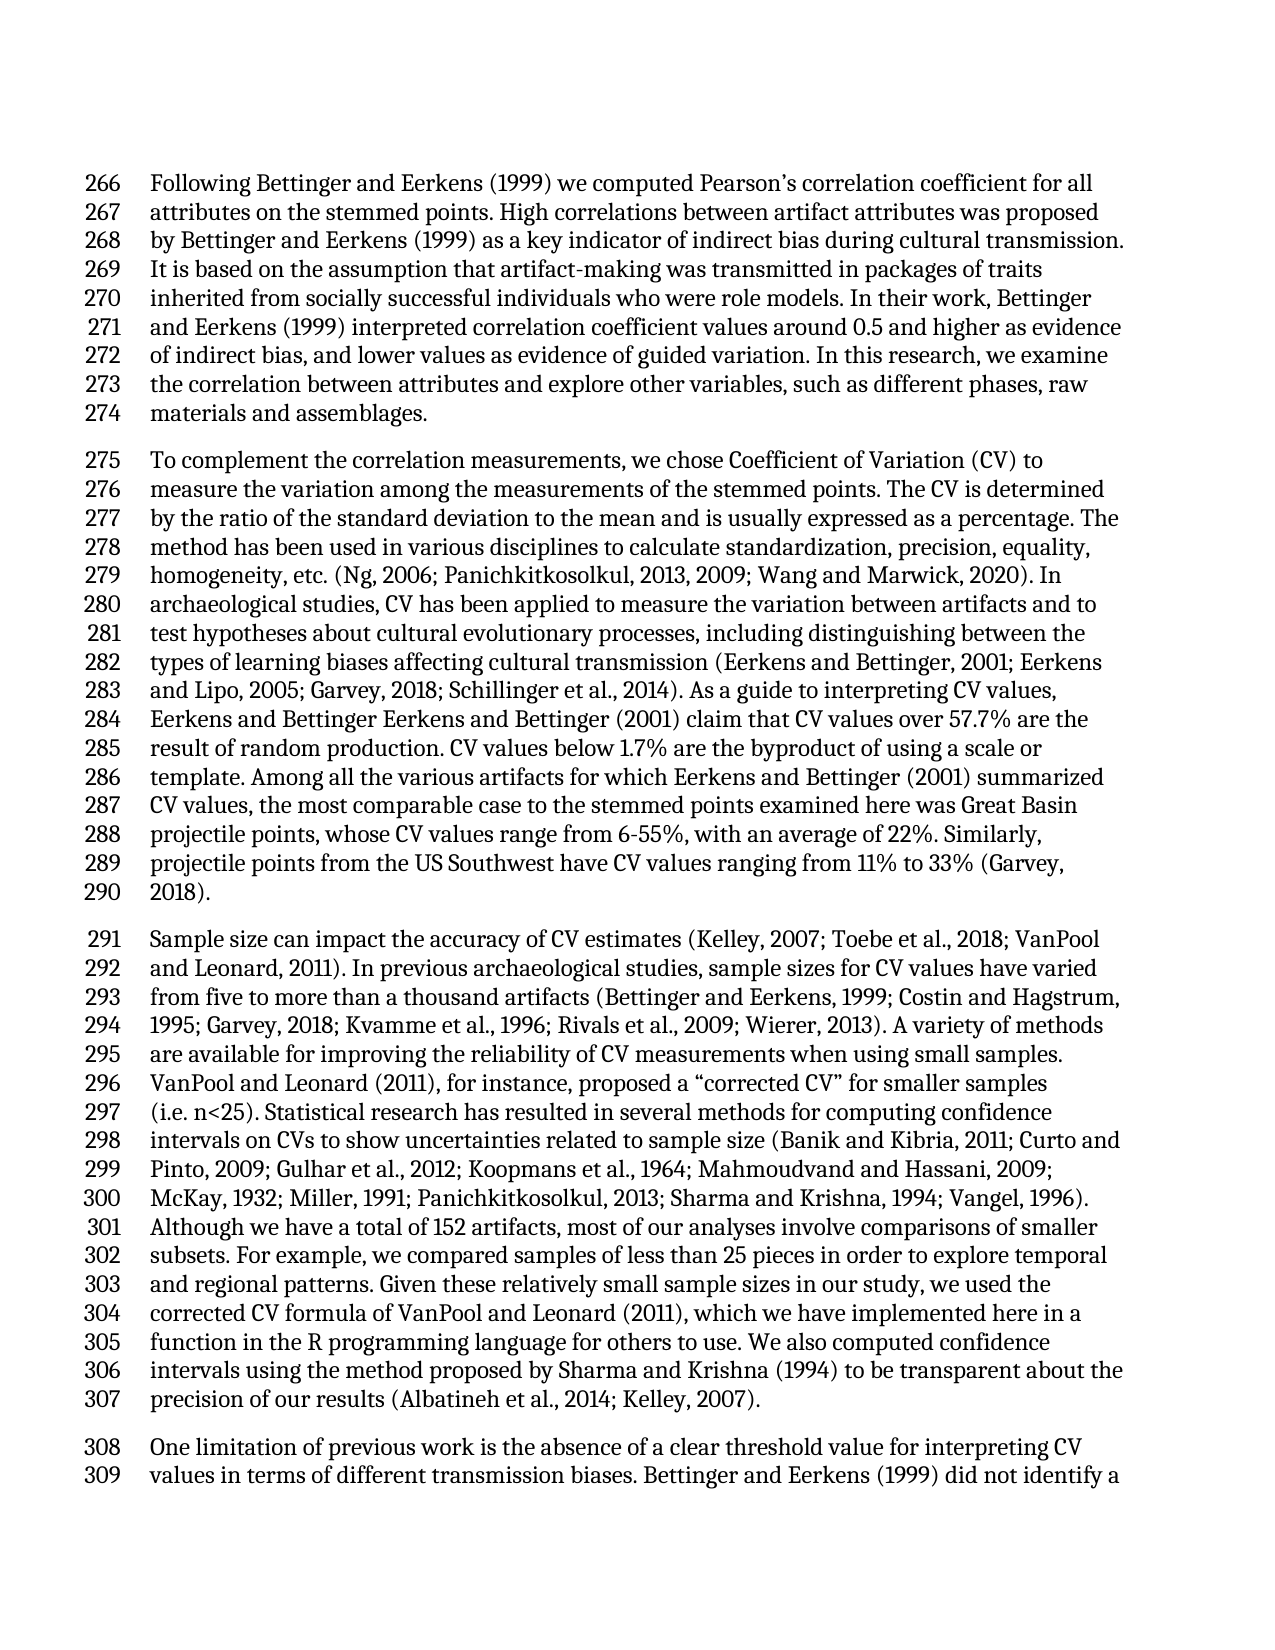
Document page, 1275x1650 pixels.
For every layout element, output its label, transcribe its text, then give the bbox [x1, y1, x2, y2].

text To complement the correlation measurements, we chose Coefficient of Variation (CV) to measure the variation among the measurements of the stemmed points. The CV is determined by the ratio of the standard deviation to the mean and is usually expressed as a percentage. The method has been used in various disciplines to calculate standardization, precision, equality, homogeneity, etc. (Ng, 2006; Panichkitkosolkul, 2013, 2009; Wang and Marwick, 2020). In archaeological studies, CV has been applied to measure the variation between artifacts and to test hypotheses about cultural evolutionary processes, including distinguishing between the types of learning biases affecting cultural transmission (Eerkens and Bettinger, 2001; Eerkens and Lipo, 2005; Garvey, 2018; Schillinger et al., 2014). As a guide to interpreting CV values, Eerkens and Bettinger Eerkens and Bettinger (2001) claim that CV values over 57.7% are the result of random production. CV values below 1.7% are the byproduct of using a scale or template. Among all the various artifacts for which Eerkens and Bettinger (2001) summarized CV values, the most comparable case to the stemmed points examined here was Great Basin projectile points, whose CV values range from 6-55%, with an average of 22%. Similarly, projectile points from the US Southwest have CV values ranging from 11% to 33% (Garvey, 2018). [150, 446, 1125, 906]
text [150, 1432, 1125, 1490]
text Sample size can impact the accuracy of CV estimates (Kelley, 2007; Toebe et al., 2018; VanPool and Leonard, 2011). In previous archaeological studies, sample sizes for CV values have varied from five to more than a thousand artifacts (Bettinger and Eerkens, 1999; Costin and Hagstrum, 1995; Garvey, 2018; Kvamme et al., 1996; Rivals et al., 2009; Wierer, 2013). A variety of methods are available for improving the reliability of CV measurements when using small samples. VanPool and Leonard (2011), for instance, proposed a “corrected CV” for smaller samples (i.e. n<25). Statistical research has resulted in several methods for computing confidence intervals on CVs to show uncertainties related to sample size (Banik and Kibria, 2011; Curto and Pinto, 2009; Gulhar et al., 2012; Koopmans et al., 1964; Mahmoudvand and Hassani, 2009; McKay, 1932; Miller, 1991; Panichkitkosolkul, 2013; Sharma and Krishna, 1994; Vangel, 1996). Although we have a total of 152 artifacts, most of our analyses involve comparisons of smaller subsets. For example, we compared samples of less than 25 pieces in order to explore temporal and regional patterns. Given these relatively small sample sizes in our study, we used the corrected CV formula of VanPool and Leonard (2011), which we have implemented here in a function in the R programming language for others to use. We also computed confidence intervals using the method proposed by Sharma and Krishna (1994) to be transparent about the precision of our results (Albatineh et al., 2014; Kelley, 2007). [150, 925, 1125, 1414]
text Following Bettinger and Eerkens (1999) we computed Pearson’s correlation coefficient for all attributes on the stemmed points. High correlations between artifact attributes was proposed by Bettinger and Eerkens (1999) as a key indicator of indirect bias during cultural transmission. It is based on the assumption that artifact-making was transmitted in packages of traits inherited from socially successful individuals who were role models. In their work, Bettinger and Eerkens (1999) interpreted correlation coefficient values around 0.5 and higher as evidence of indirect bias, and lower values as evidence of guided variation. In this research, we examine the correlation between attributes and explore other variables, such as different phases, raw materials and assemblages. [150, 169, 1125, 427]
